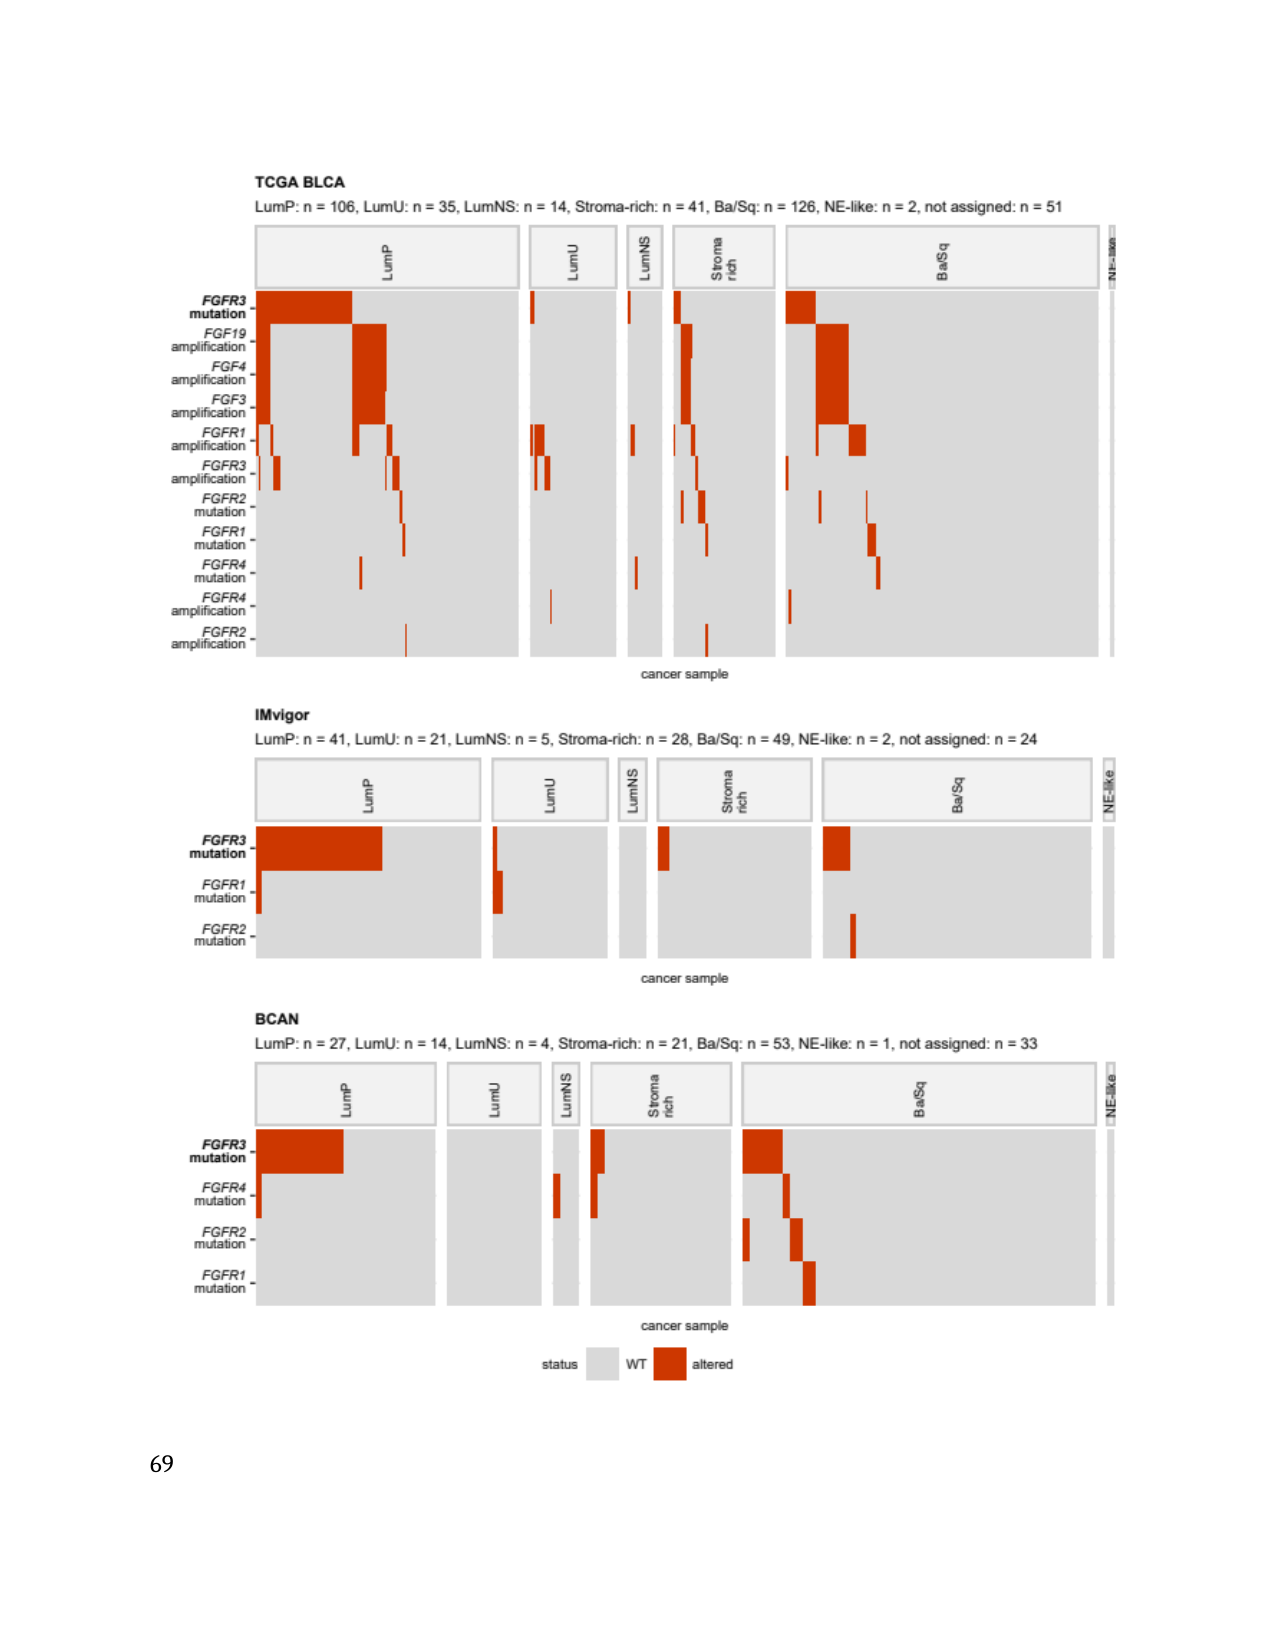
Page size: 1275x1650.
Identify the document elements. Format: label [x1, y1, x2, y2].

picture [150, 150, 1125, 1395]
